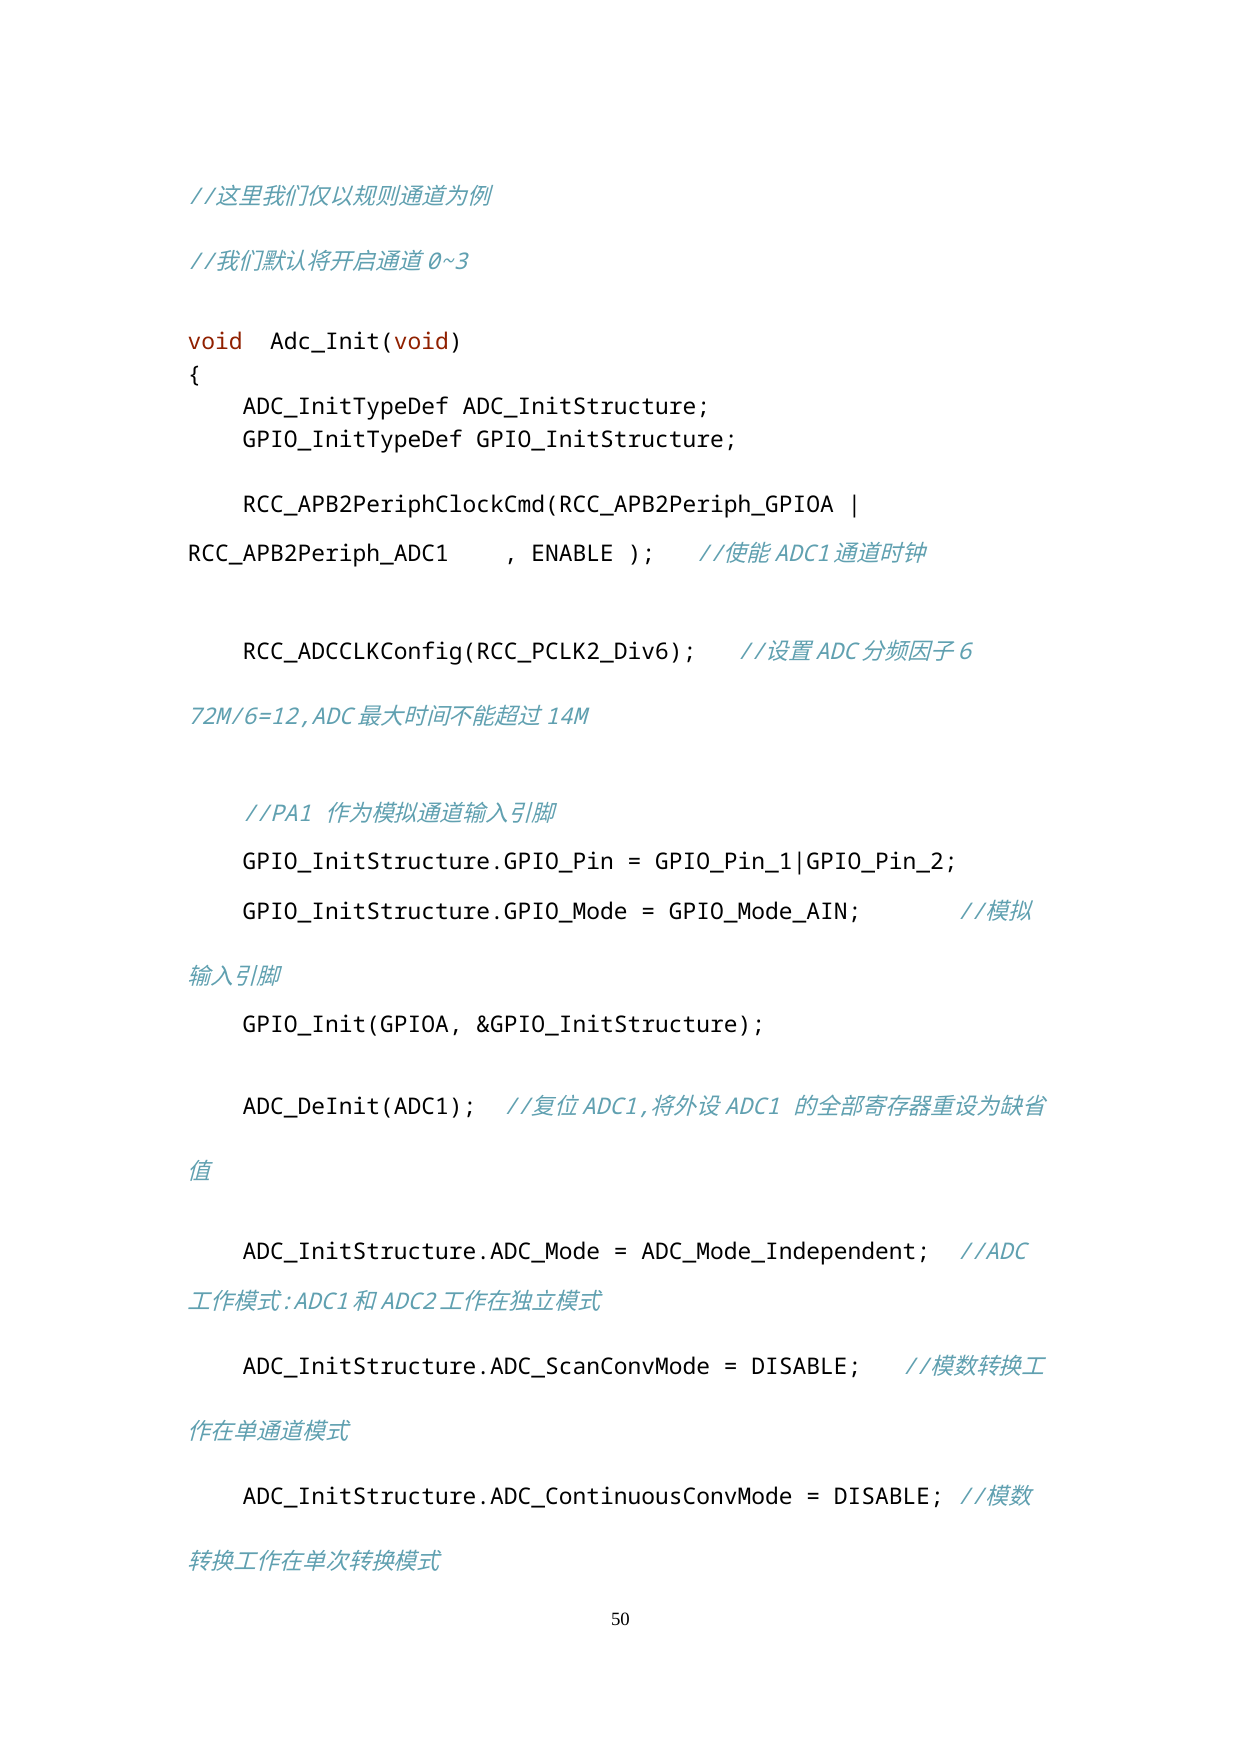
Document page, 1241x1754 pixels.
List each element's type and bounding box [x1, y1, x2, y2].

text [187, 162, 1053, 1592]
